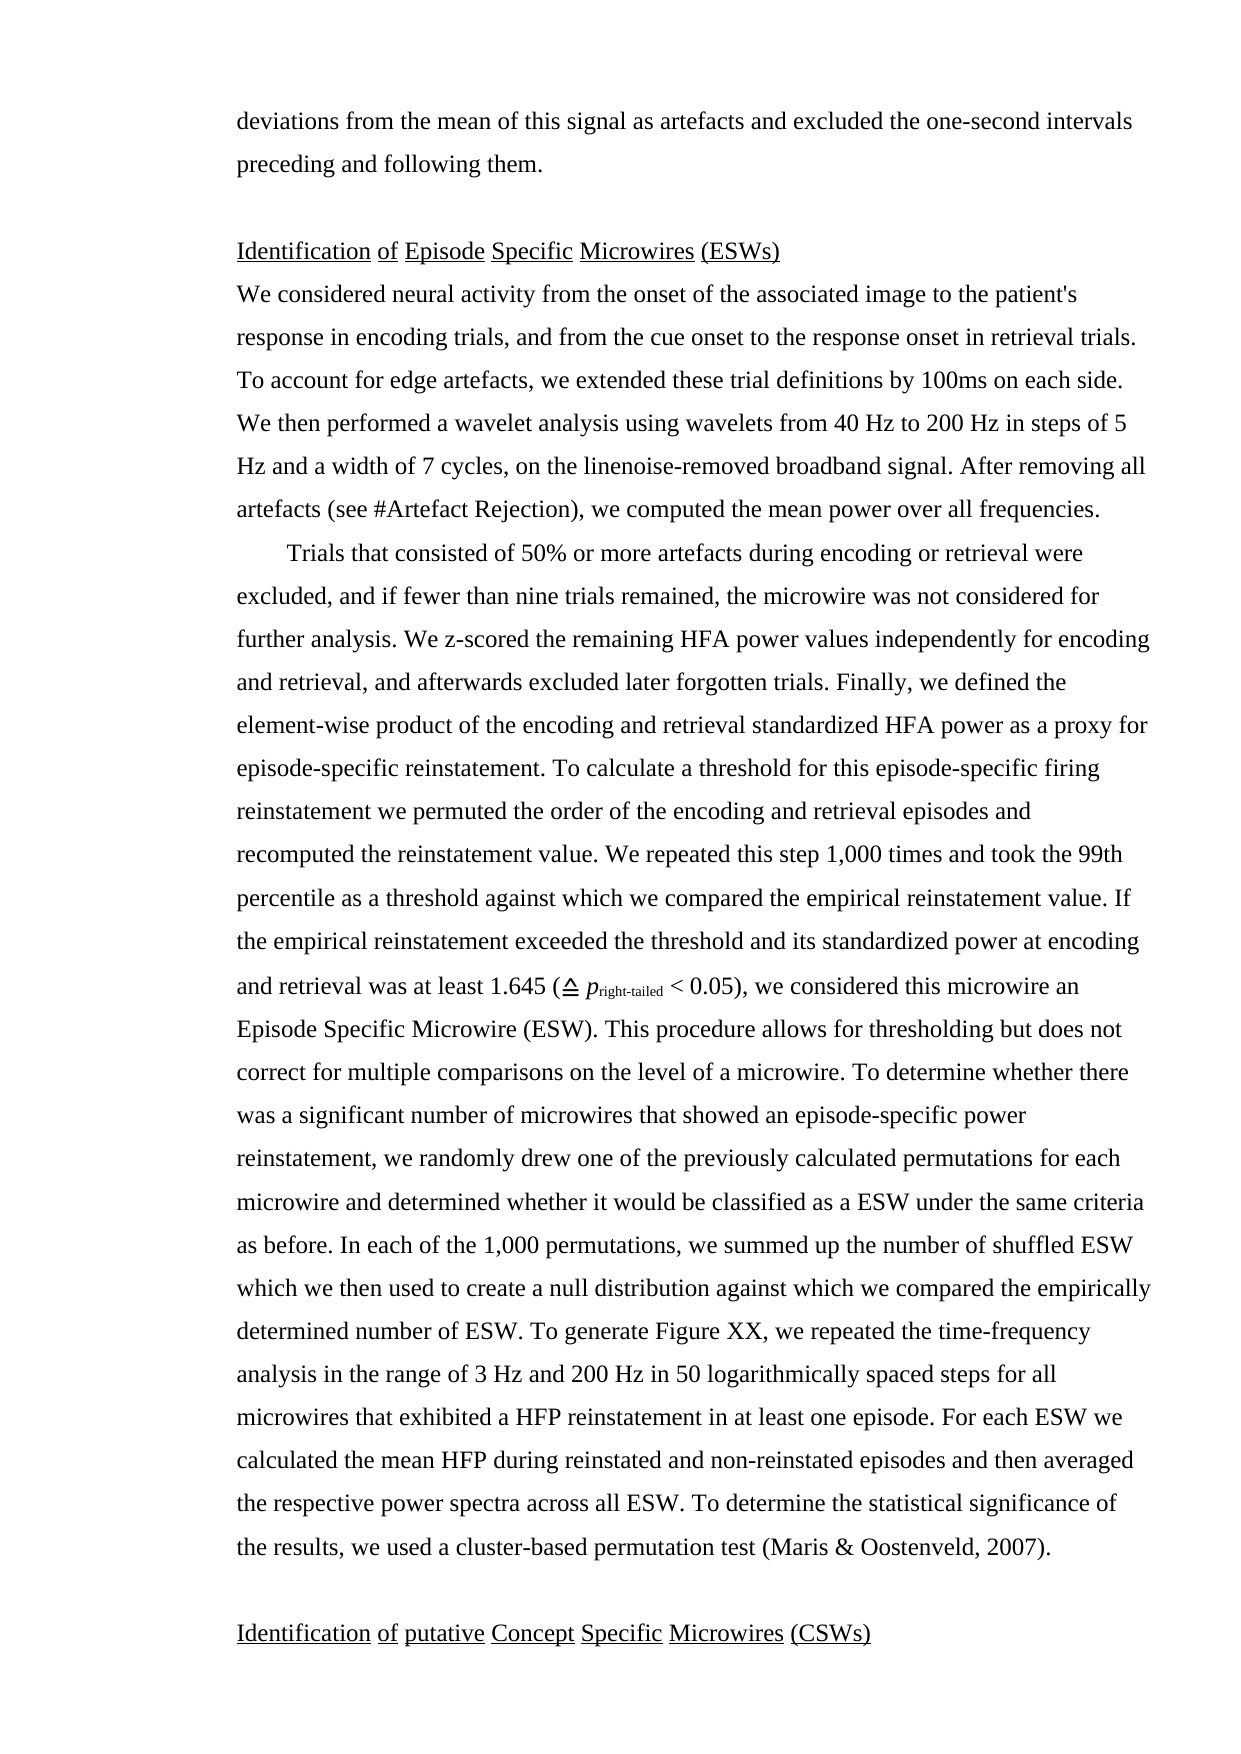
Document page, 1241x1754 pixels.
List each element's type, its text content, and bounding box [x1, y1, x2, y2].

text We considered neural activity from the onset of the associated image to the patient's response in encoding trials, and from the cue onset to the response onset in retrieval trials. To account for edge artefacts, we extended these trial definitions by 100ms on each side. We then performed a wavelet analysis using wavelets from 40 Hz to 200 Hz in steps of 5 Hz and a width of 7 cycles, on the linenoise-removed broadband signal. After removing all artefacts (see #Artefact Rejection), we computed the mean power over all frequencies. [236, 279, 1152, 523]
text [236, 106, 1152, 178]
text Trials that consisted of 50% or more artefacts during encoding or retrieval were excluded, and if fewer than nine trials remained, the microwire was not considered for further analysis. We z-scored the remaining HFA power values independently for encoding and retrieval, and afterwards excluded later forgotten trials. Finally, we defined the element-wise product of the encoding and retrieval standardized HFA power as a proxy for episode-specific reinstatement. To calculate a threshold for this episode-specific firing reinstatement we permuted the order of the encoding and retrieval episodes and recomputed the reinstatement value. We repeated this step 1,000 times and took the 99th percentile as a threshold against which we compared the empirical reinstatement value. If the empirical reinstatement exceeded the threshold and its standardized power at encoding and retrieval was at least 1.645 (≙ pright-tailed < 0.05), we considered this microwire an Episode Specific Microwire (ESW). This procedure allows for thresholding but does not correct for multiple comparisons on the level of a microwire. To determine whether there was a significant number of microwires that showed an episode-specific power reinstatement, we randomly drew one of the previously calculated permutations for each microwire and determined whether it would be classified as a ESW under the same criteria as before. In each of the 1,000 permutations, we summed up the number of shuffled ESW which we then used to create a null distribution against which we compared the empirically determined number of ESW. To generate Figure XX, we repeated the time-frequency analysis in the range of 3 Hz and 200 Hz in 50 logarithmically spaced steps for all microwires that exhibited a HFP reinstatement in at least one episode. For each ESW we calculated the mean HFP during reinstated and non-reinstated episodes and then averaged the respective power spectra across all ESW. To determine the statistical significance of the results, we used a cluster-based permutation test (Maris & Oostenveld, 2007). [236, 538, 1152, 1560]
subtitle Identification of putative Concept Specific Microwires (CSWs) [236, 1618, 1152, 1647]
subtitle Identification of Episode Specific Microwires (ESWs) [236, 236, 1152, 264]
